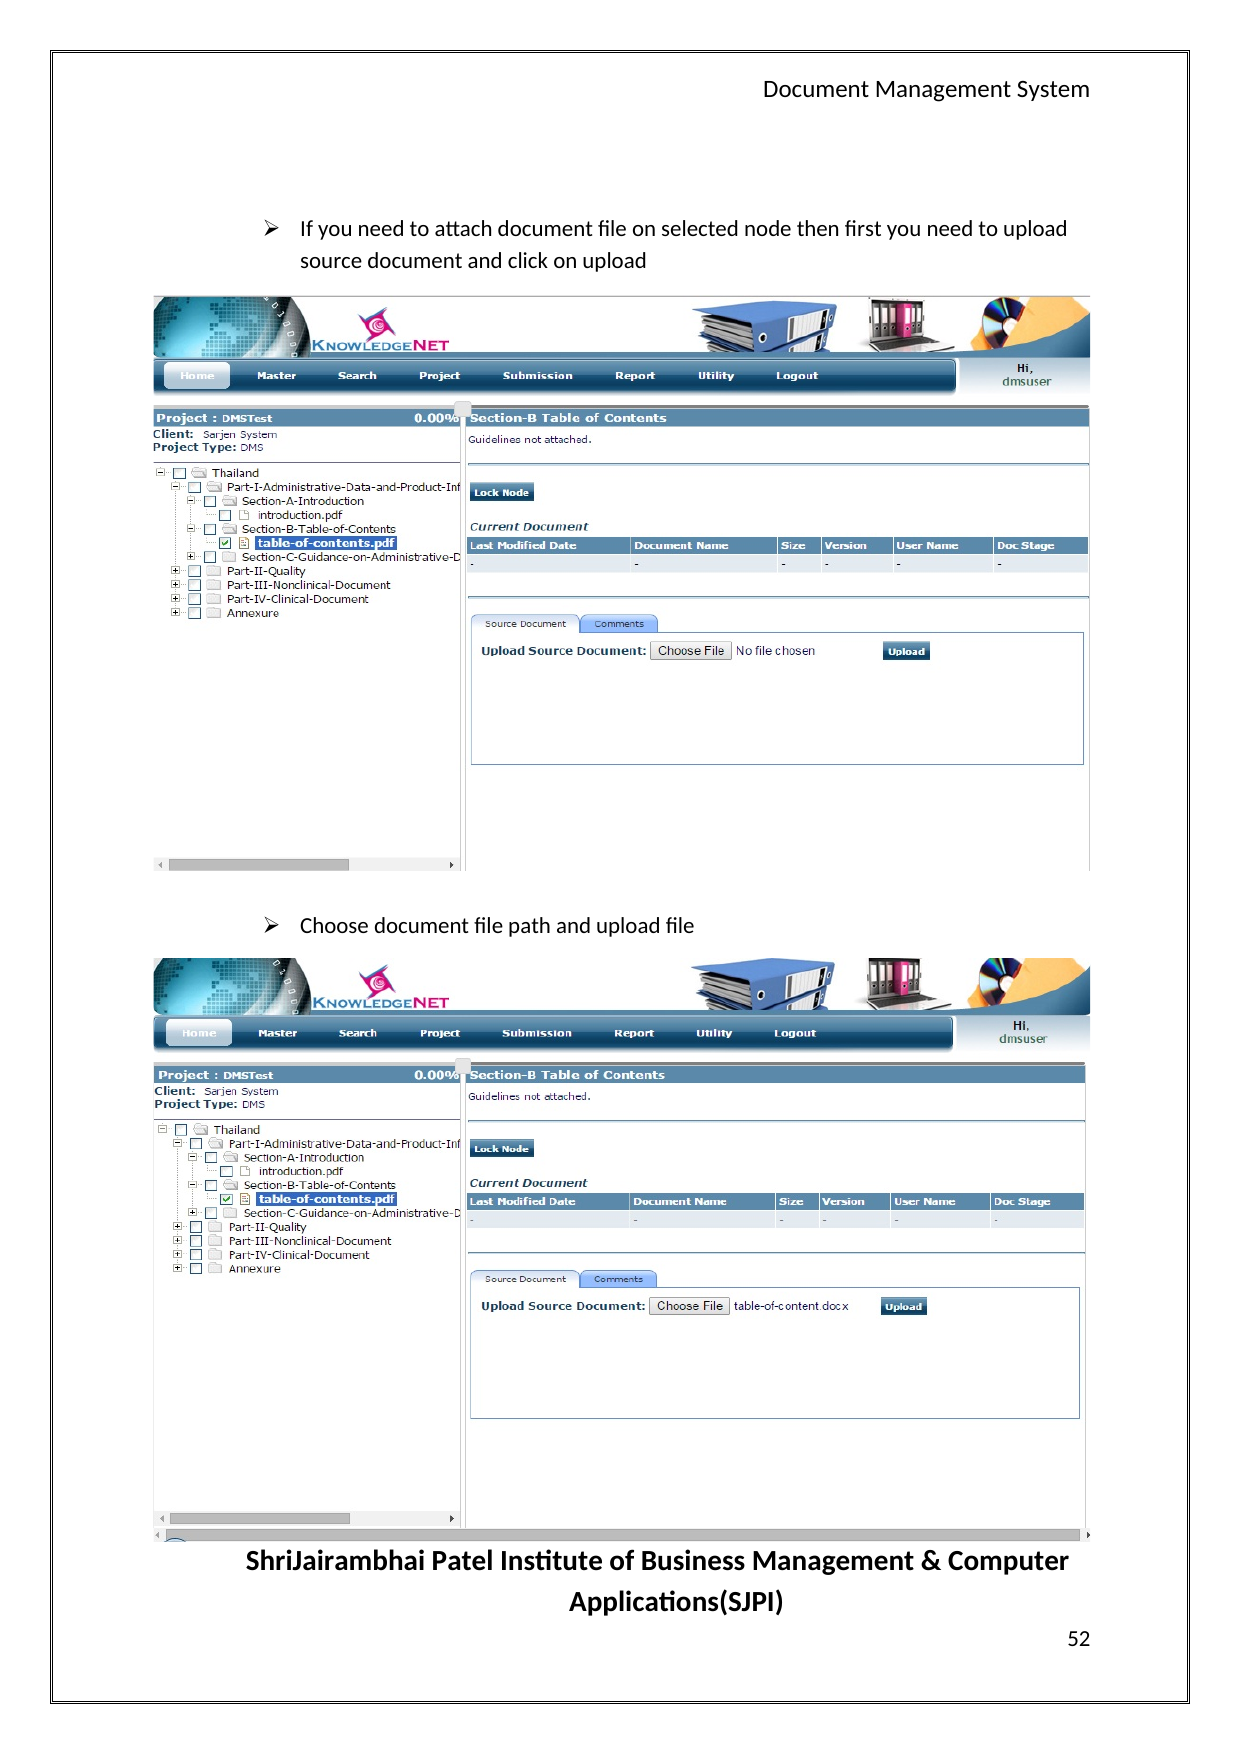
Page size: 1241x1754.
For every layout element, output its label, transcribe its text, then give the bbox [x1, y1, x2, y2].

list If you need to attach document file on selected node then first you need to upload source document and click on upload [262, 214, 1090, 274]
list Choose document file path and upload file [262, 911, 1090, 939]
picture [153, 295, 1091, 871]
picture [153, 958, 1091, 1542]
picture [153, 958, 163, 974]
